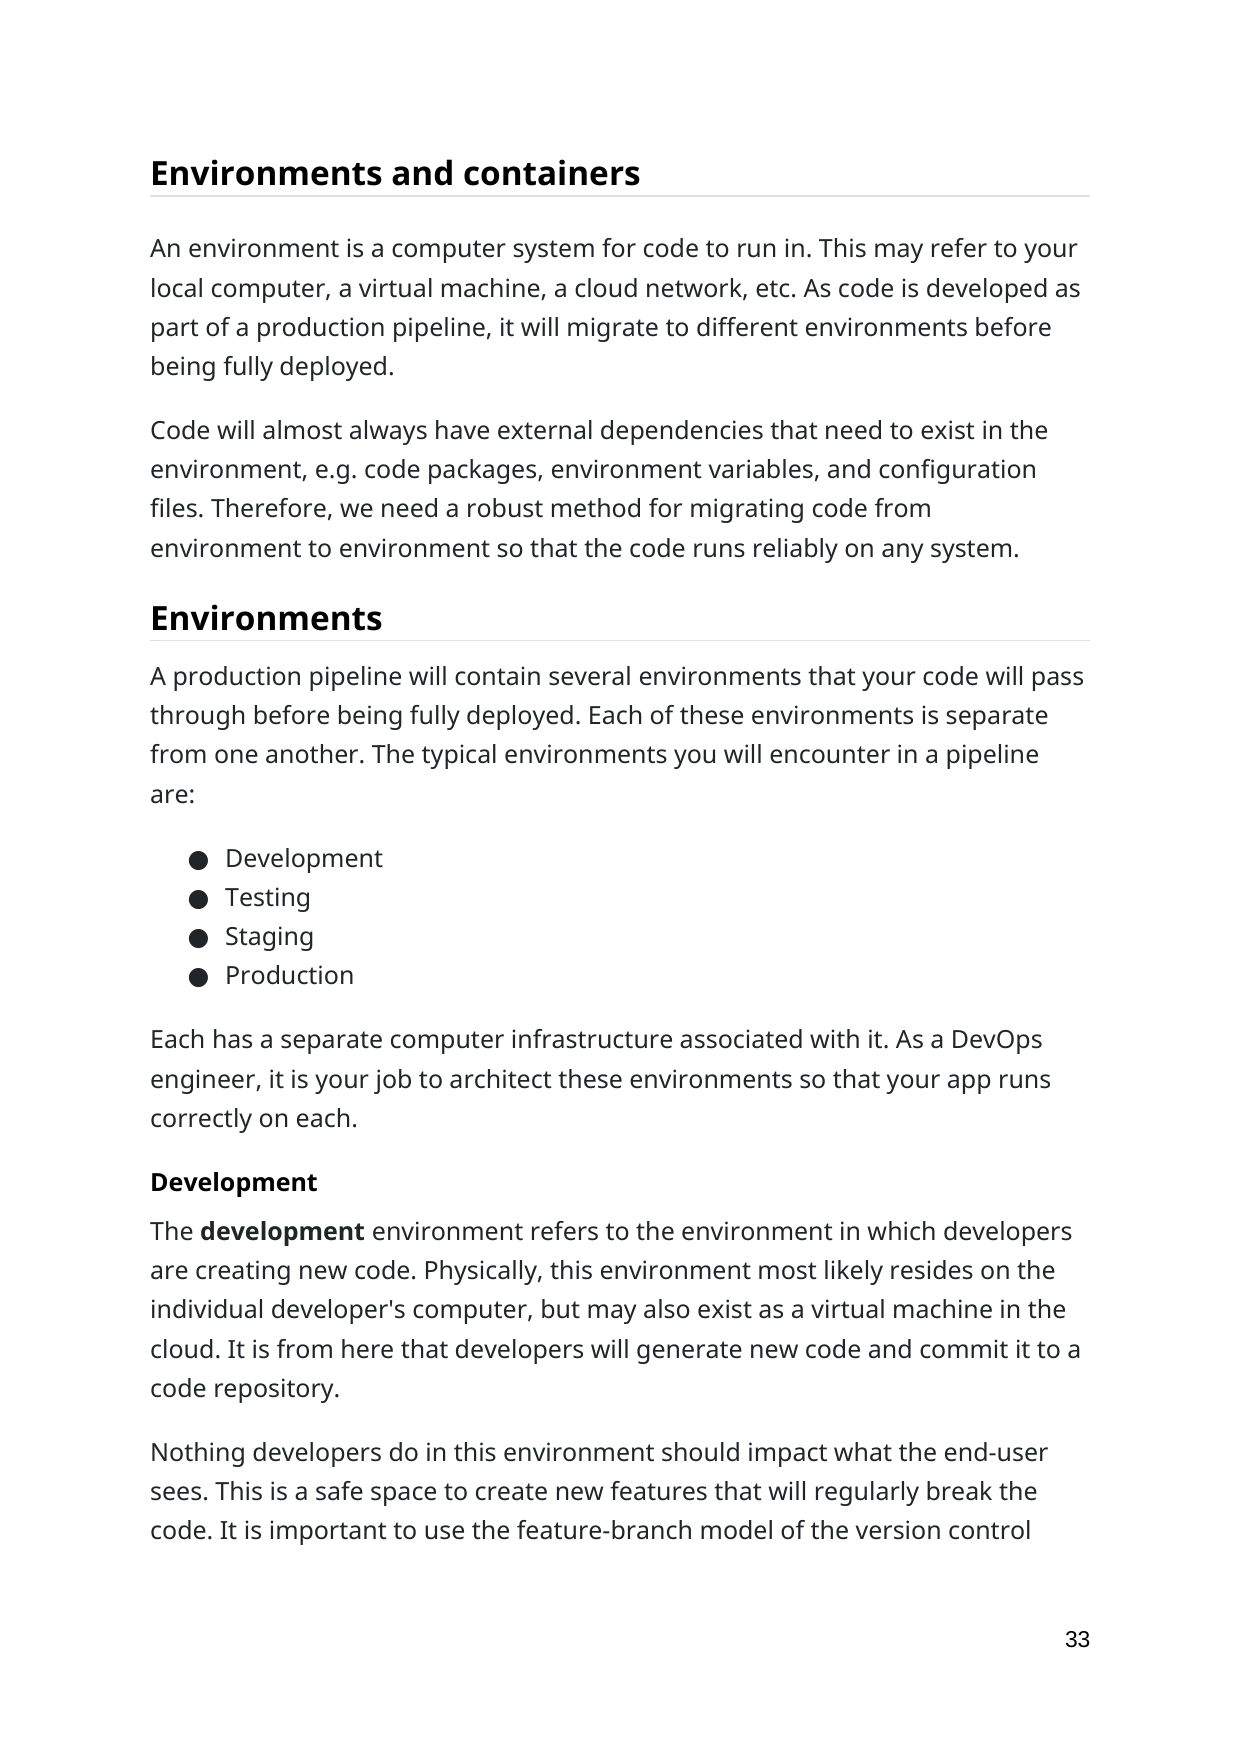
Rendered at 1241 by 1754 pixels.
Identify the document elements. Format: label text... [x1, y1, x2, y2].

subtitle Environments and containers [150, 150, 1090, 195]
text An environment is a computer system for code to run in. This may refer to your local computer, a virtual machine, a cloud network, etc. As code is developed as part of a production pipeline, it will migrate to different environments before being fully deployed. [150, 231, 1090, 383]
text Each has a separate computer infrastructure associated with it. As a DevOps engineer, it is your job to architect these environments so that your app runs correctly on each. [150, 1022, 1090, 1134]
text Code will almost always have external dependencies that need to exist in the environment, e.g. code packages, environment variables, and configuration files. Therefore, we need a robust method for migrating code from environment to environment so that the code runs reliably on any system. [150, 413, 1090, 564]
list Staging [187, 919, 1090, 953]
text A production pipeline will contain several environments that your code will pass through before being fully deployed. Each of these environments is separate from one another. The typical environments you will encounter in a pipeline are: [150, 659, 1090, 810]
list Production [187, 958, 1090, 992]
list Development [187, 840, 1090, 874]
subtitle Development [150, 1164, 1090, 1199]
text The development environment refers to the environment in which developers are creating new code. Physically, this environment most likely resides on the individual developer's computer, but may also exist as a virtual machine in the cloud. It is from here that developers will generate new code and commit it to a code repository. [150, 1214, 1090, 1404]
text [150, 1434, 1090, 1547]
subtitle Environments [150, 594, 1090, 640]
list Testing [187, 879, 1090, 914]
